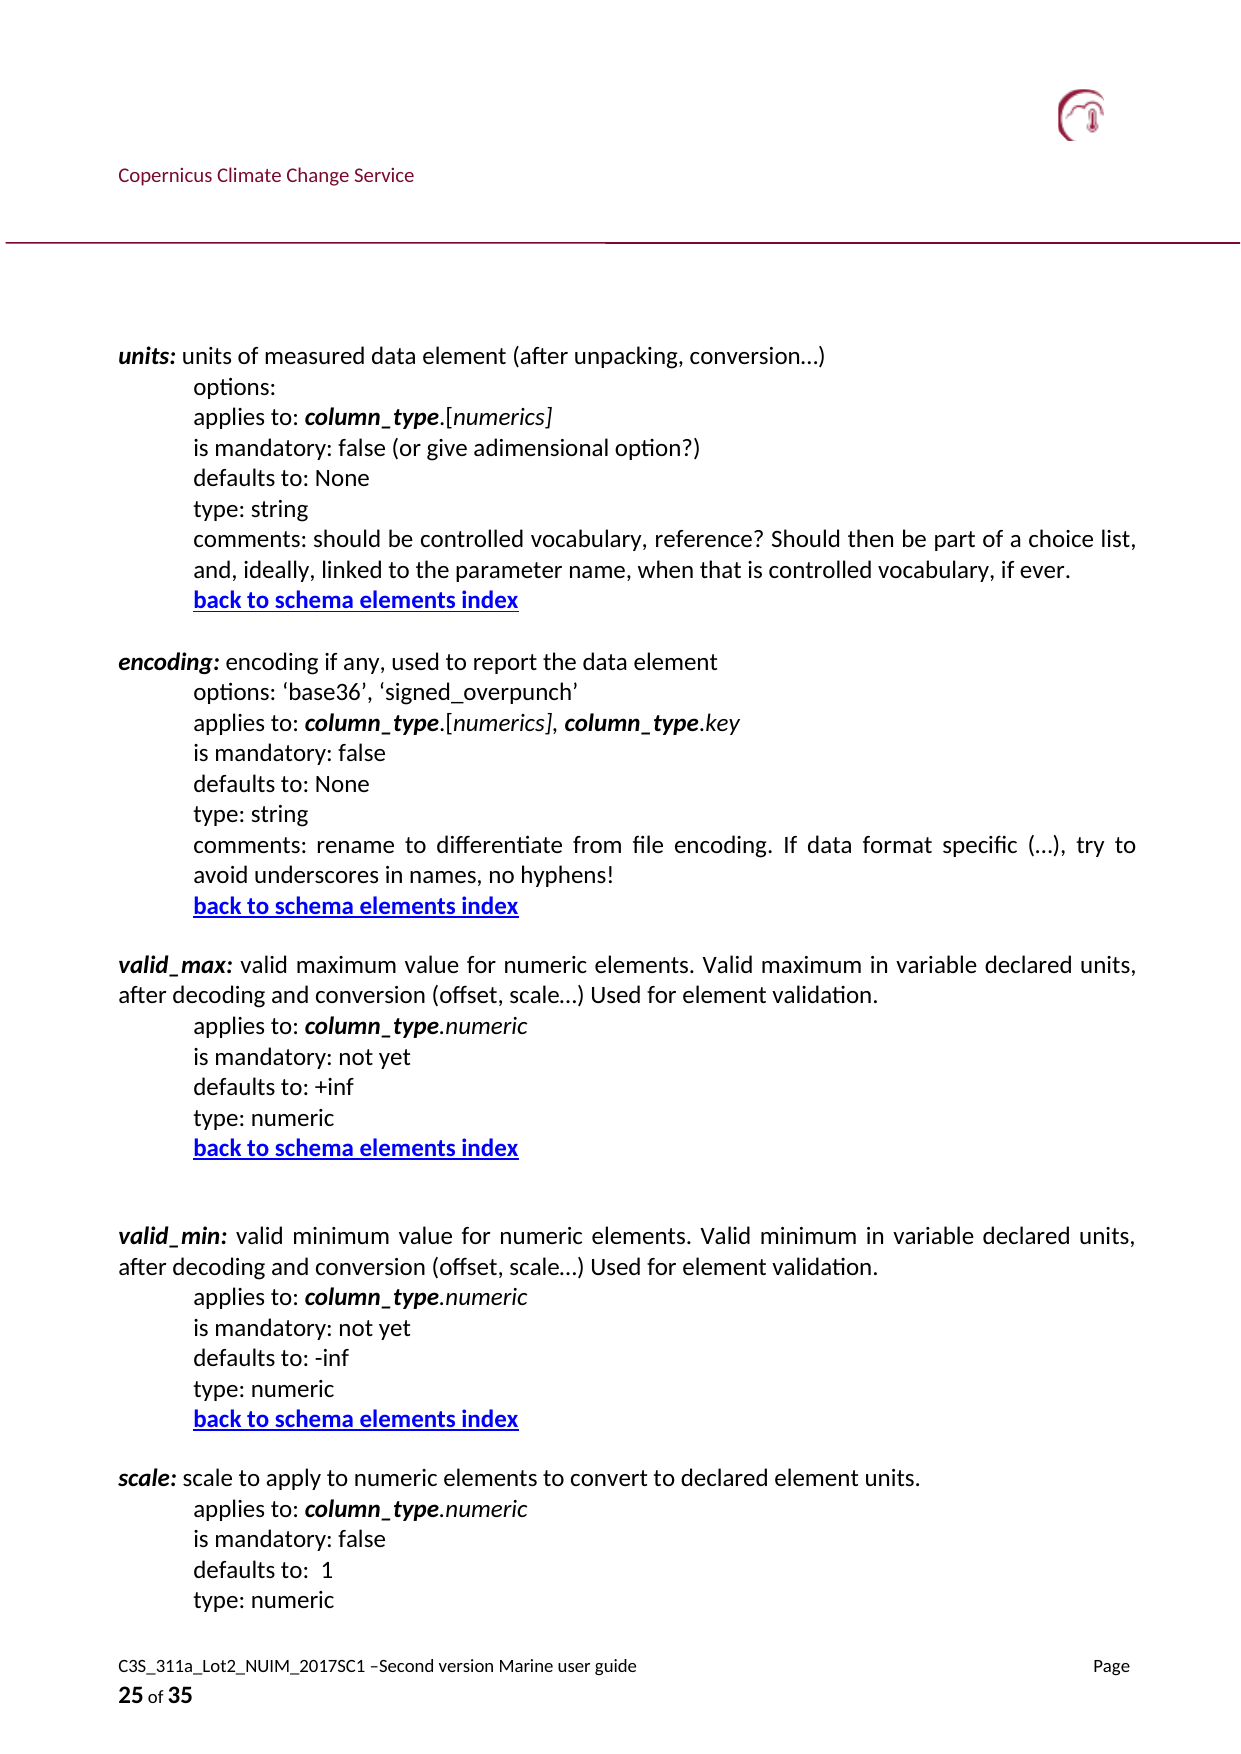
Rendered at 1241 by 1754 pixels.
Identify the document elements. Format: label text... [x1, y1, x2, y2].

text is mandatory: false [193, 1524, 1138, 1554]
text options: ‘base36’, ‘signed_overpunch’ [193, 676, 1138, 707]
text type: numeric [193, 1373, 1138, 1403]
text is mandatory: not yet [193, 1312, 1138, 1342]
text comments: rename to differentiate from file encoding. If data format specific (…), try to avoid underscores in names, no hyphens! [193, 829, 1138, 890]
text defaults to: None [193, 768, 1138, 798]
text comments: should be controlled vocabulary, reference? Should then be part of a choice list, and, ideally, linked to the parameter name, when that is controlled vocabulary, if ever. [193, 523, 1138, 584]
text applies to: column_type.numeric [193, 1010, 1138, 1041]
text encoding: encoding if any, used to report the data element [118, 646, 1138, 676]
text back to schema elements index [193, 584, 1138, 615]
text applies to: column_type.[numerics], column_type.key [193, 707, 1138, 737]
text applies to: column_type.numeric [118, 1281, 1138, 1312]
text back to schema elements index [193, 890, 1138, 920]
text type: numeric [193, 1585, 1138, 1615]
text type: string [193, 798, 1138, 829]
text back to schema elements index [193, 1403, 1138, 1434]
text type: numeric [193, 1102, 1138, 1132]
text defaults to: 1 [193, 1554, 1138, 1585]
text valid_max: valid maximum value for numeric elements. Valid maximum in variable declared units, after decoding and conversion (offset, scale…) Used for element validation. [118, 949, 1138, 1010]
text applies to: column_type.[numerics] [193, 401, 1138, 432]
text applies to: column_type.numeric [193, 1493, 1138, 1524]
text back to schema elements index [193, 1132, 1138, 1163]
text defaults to: -inf [193, 1342, 1138, 1373]
text is mandatory: not yet [193, 1041, 1138, 1071]
text defaults to: None [193, 462, 1138, 493]
text type: string [193, 493, 1138, 523]
text scale: scale to apply to numeric elements to convert to declared element units. [118, 1463, 1138, 1493]
text defaults to: +inf [193, 1071, 1138, 1102]
text is mandatory: false [193, 737, 1138, 768]
text valid_min: valid minimum value for numeric elements. Valid minimum in variable declared units, after decoding and conversion (offset, scale…) Used for element validation. [118, 1220, 1138, 1281]
text units: units of measured data element (after unpacking, conversion…) [118, 340, 1138, 371]
text is mandatory: false (or give adimensional option?) [193, 432, 1138, 462]
text options: [193, 371, 1138, 401]
